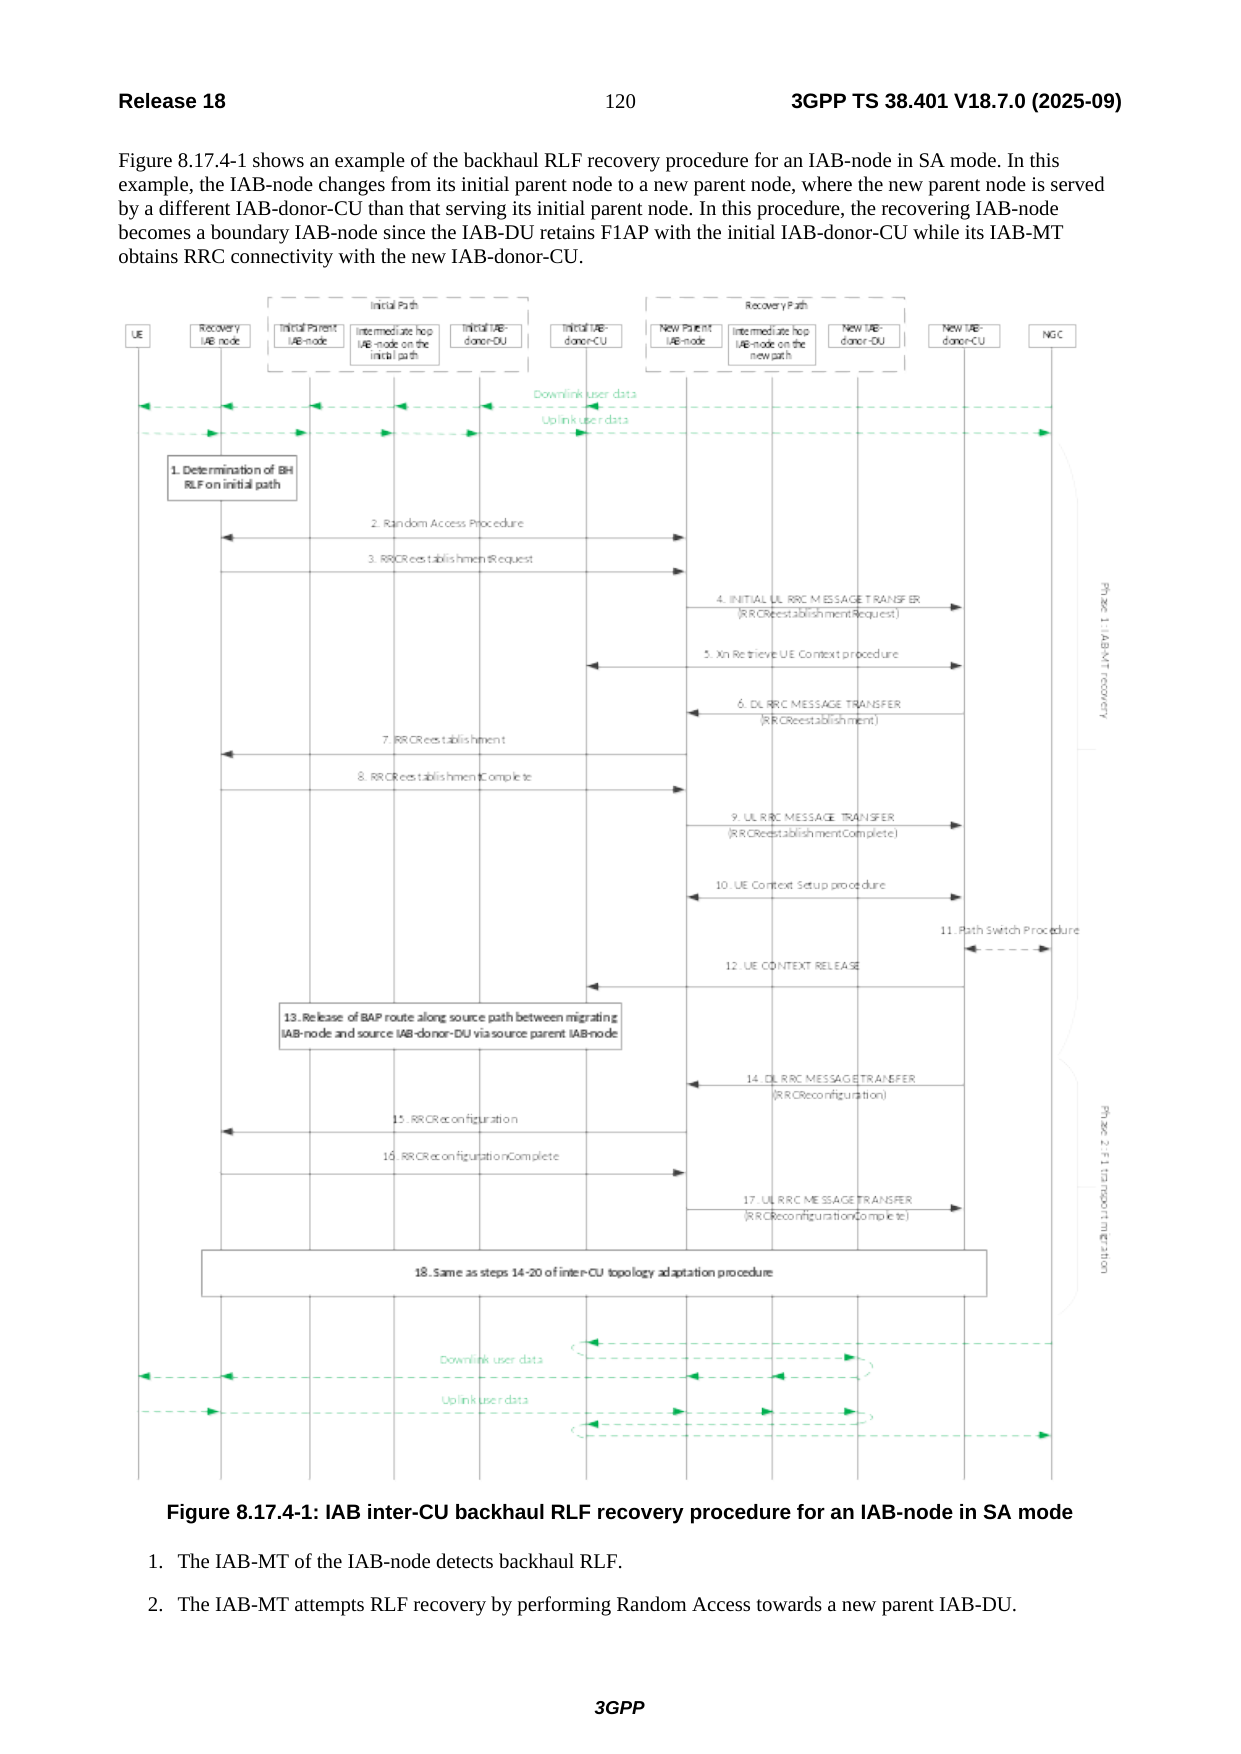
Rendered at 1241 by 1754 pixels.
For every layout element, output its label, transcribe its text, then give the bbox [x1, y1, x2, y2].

text 2. The IAB-MT attempts RLF recovery by performing Random Access towards a new parent IAB-DU. [148, 1592, 1122, 1616]
text 1. The IAB-MT of the IAB-node detects backhaul RLF. [148, 1549, 1122, 1573]
text Figure 8.17.4-1 shows an example of the backhaul RLF recovery procedure for an IAB-node in SA mode. In this example, the IAB-node changes from its initial parent node to a new parent node, where the new parent node is served by a different IAB-donor-CU than that serving its initial parent node. In this procedure, the recovering IAB-node becomes a boundary IAB-node since the IAB-DU retains F1AP with the initial IAB-donor-CU while its IAB-MT obtains RRC connectivity with the new IAB-donor-CU. [118, 147, 1122, 268]
text Figure 8.17.4-1: IAB inter-CU backhaul RLF recovery procedure for an IAB-node in SA mode [118, 1500, 1122, 1524]
